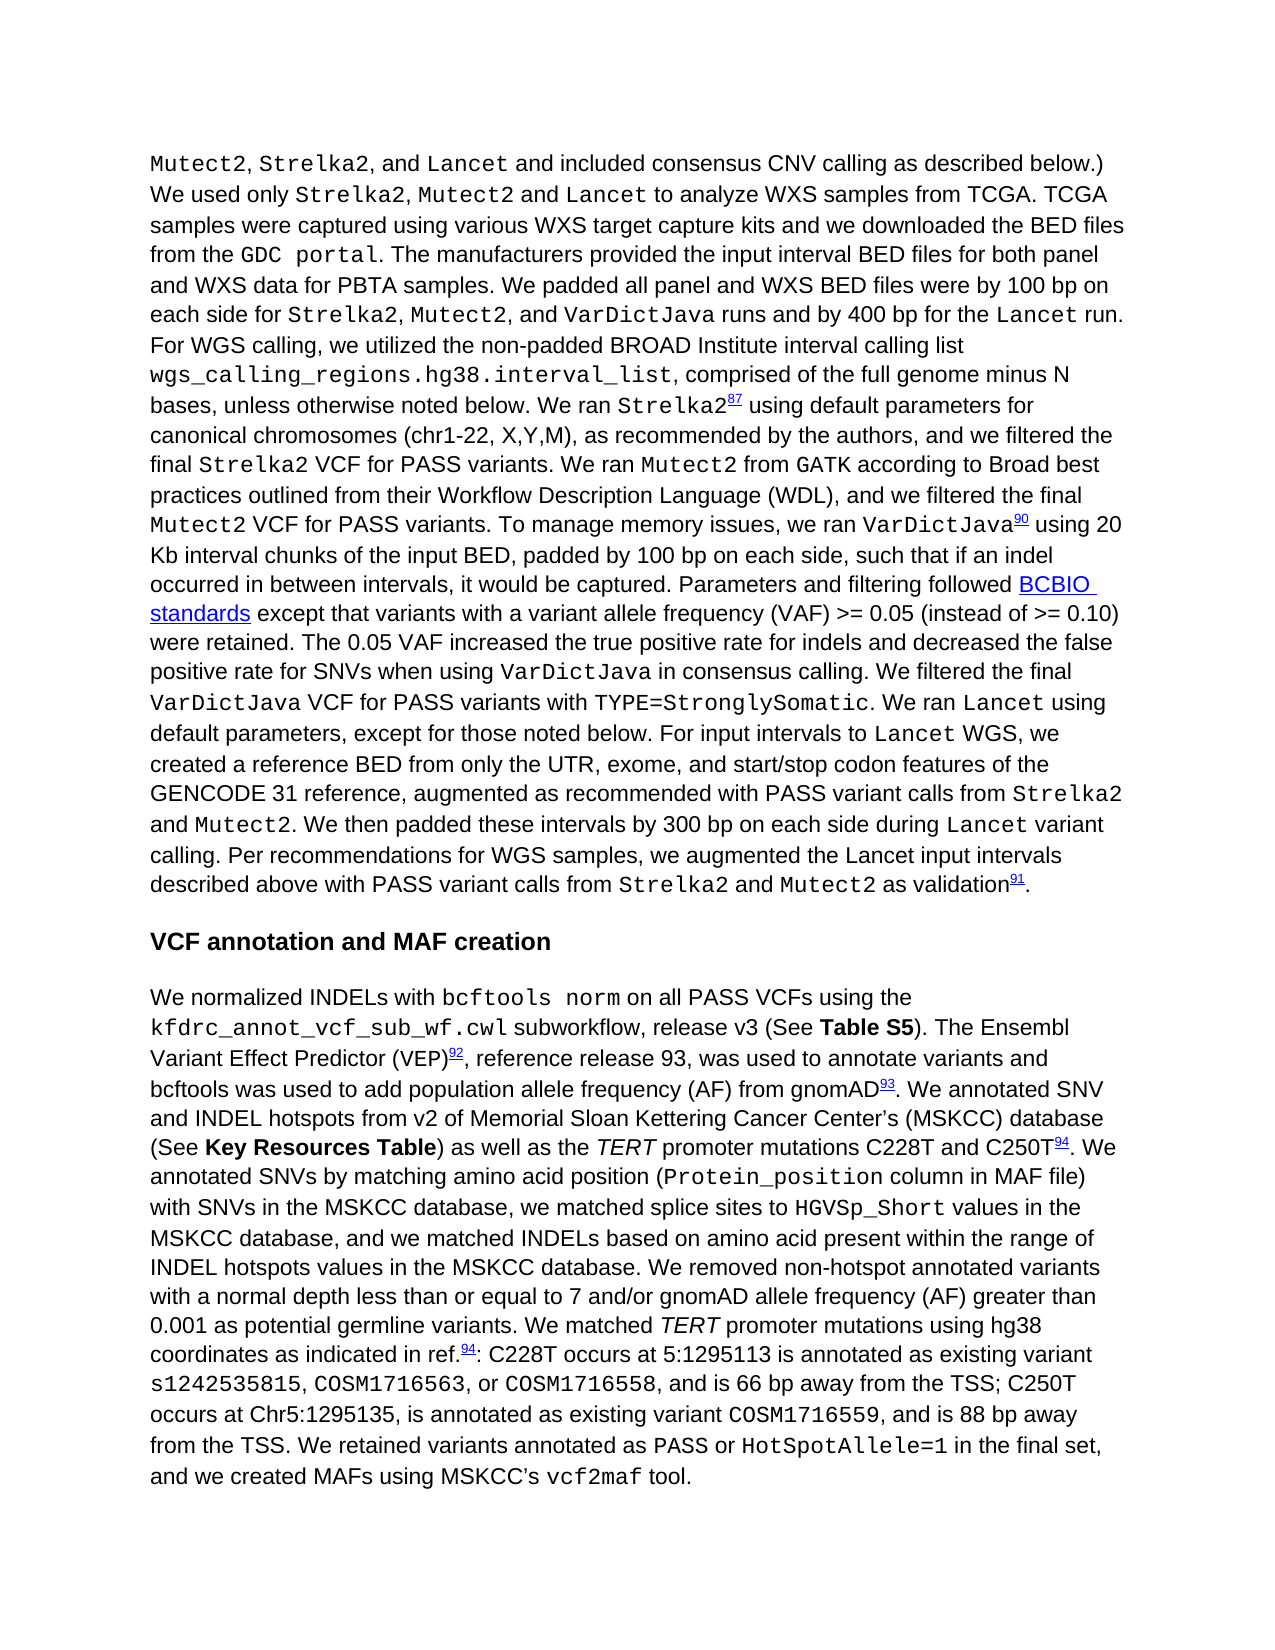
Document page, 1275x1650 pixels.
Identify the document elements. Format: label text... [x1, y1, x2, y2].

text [150, 150, 1125, 899]
subtitle VCF annotation and MAF creation [150, 927, 1125, 956]
text We normalized INDELs with bcftools norm on all PASS VCFs using the kfdrc_annot_vcf_sub_wf.cwl subworkflow, release v3 (See Table S5). The Ensembl Variant Effect Predictor (VEP)92, reference release 93, was used to annotate variants and bcftools was used to add population allele frequency (AF) from gnomAD93. We annotated SNV and INDEL hotspots from v2 of Memorial Sloan Kettering Cancer Center’s (MSKCC) database (See Key Resources Table) as well as the TERT promoter mutations C228T and C250T94. We annotated SNVs by matching amino acid position (Protein_position column in MAF file) with SNVs in the MSKCC database, we matched splice sites to HGVSp_Short values in the MSKCC database, and we matched INDELs based on amino acid present within the range of INDEL hotspots values in the MSKCC database. We removed non-hotspot annotated variants with a normal depth less than or equal to 7 and/or gnomAD allele frequency (AF) greater than 0.001 as potential germline variants. We matched TERT promoter mutations using hg38 coordinates as indicated in ref.94: C228T occurs at 5:1295113 is annotated as existing variant s1242535815, COSM1716563, or COSM1716558, and is 66 bp away from the TSS; C250T occurs at Chr5:1295135, is annotated as existing variant COSM1716559, and is 88 bp away from the TSS. We retained variants annotated as PASS or HotSpotAllele=1 in the final set, and we created MAFs using MSKCC’s vcf2maf tool. [150, 983, 1125, 1491]
